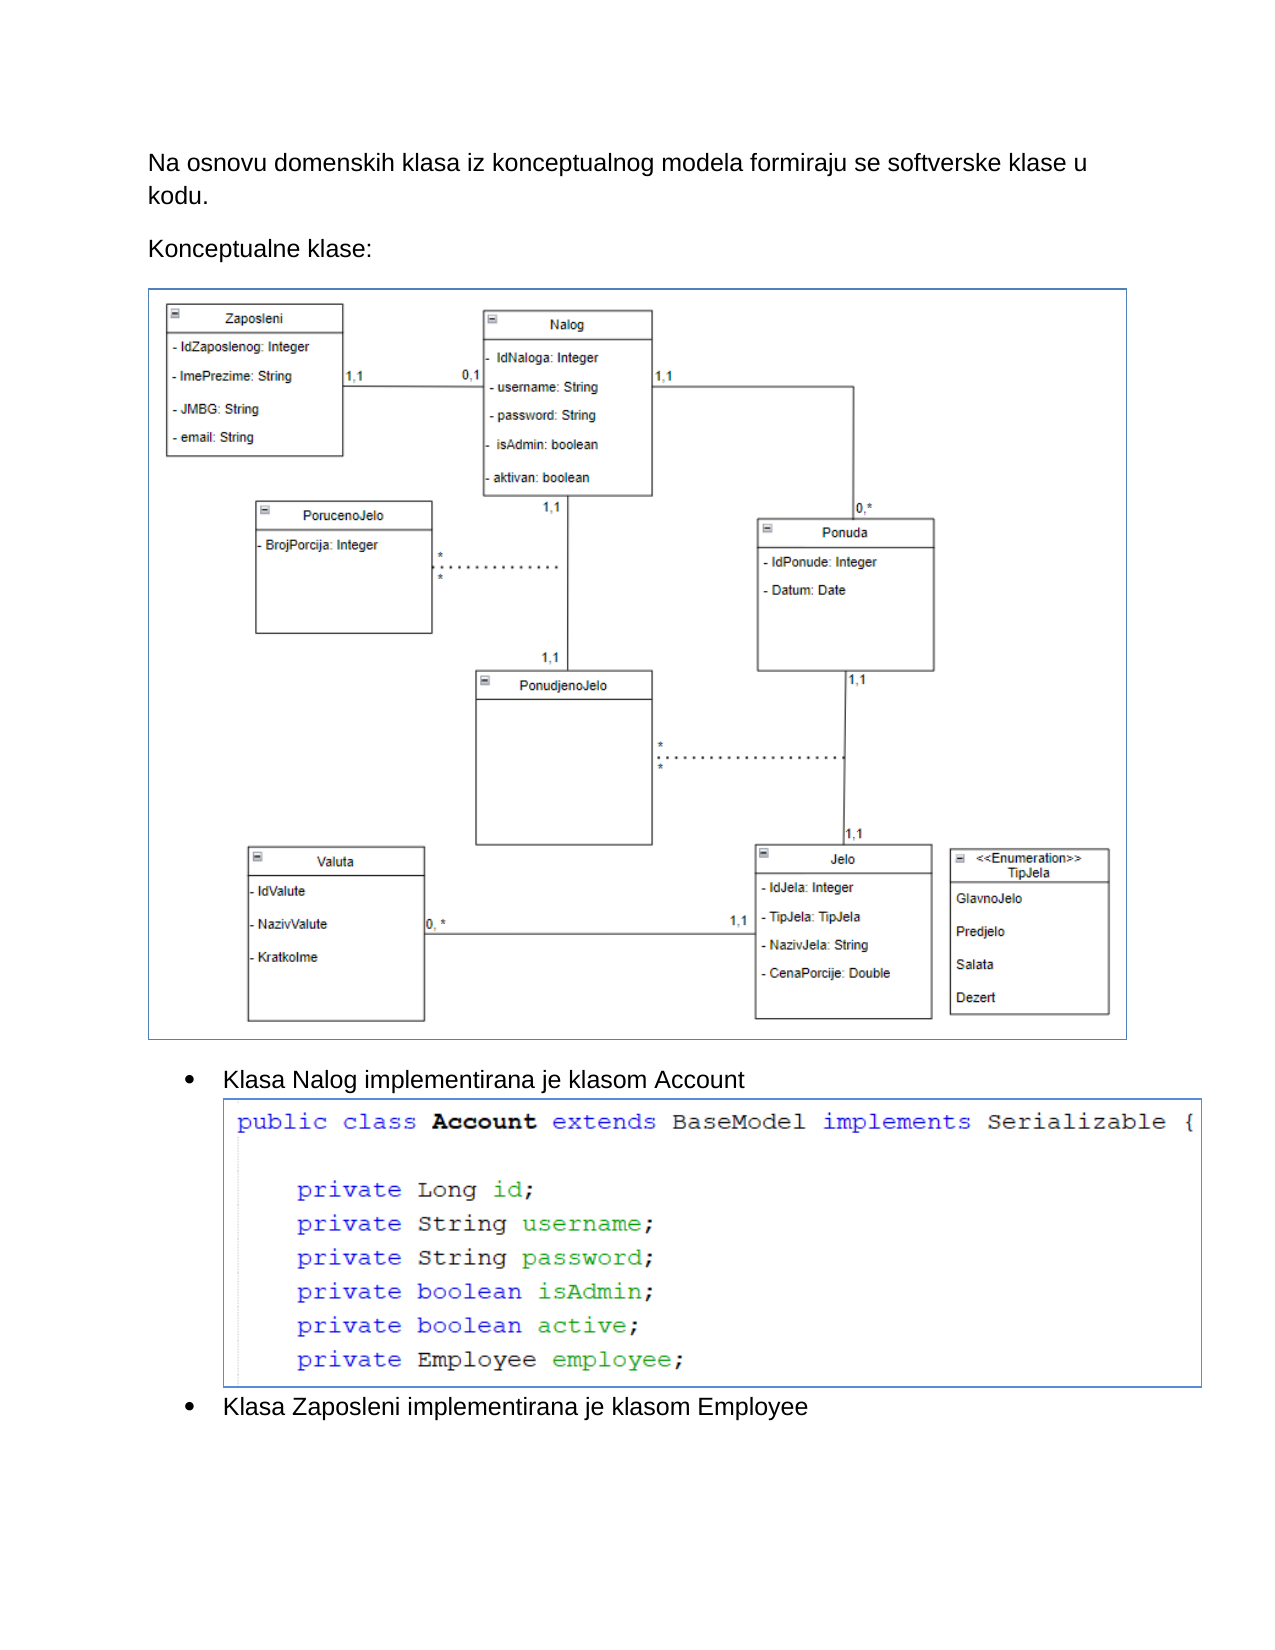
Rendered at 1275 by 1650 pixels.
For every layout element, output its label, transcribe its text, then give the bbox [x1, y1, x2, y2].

text Konceptualne klase: [148, 234, 1127, 263]
picture [149, 290, 1126, 1039]
text Na osnovu domenskih klasa iz konceptualnog modela formiraju se softverske klase u kodu. [148, 148, 1127, 209]
list Klasa Zaposleni implementirana je klasom Employee [185, 1392, 1127, 1421]
picture [224, 1100, 1201, 1386]
